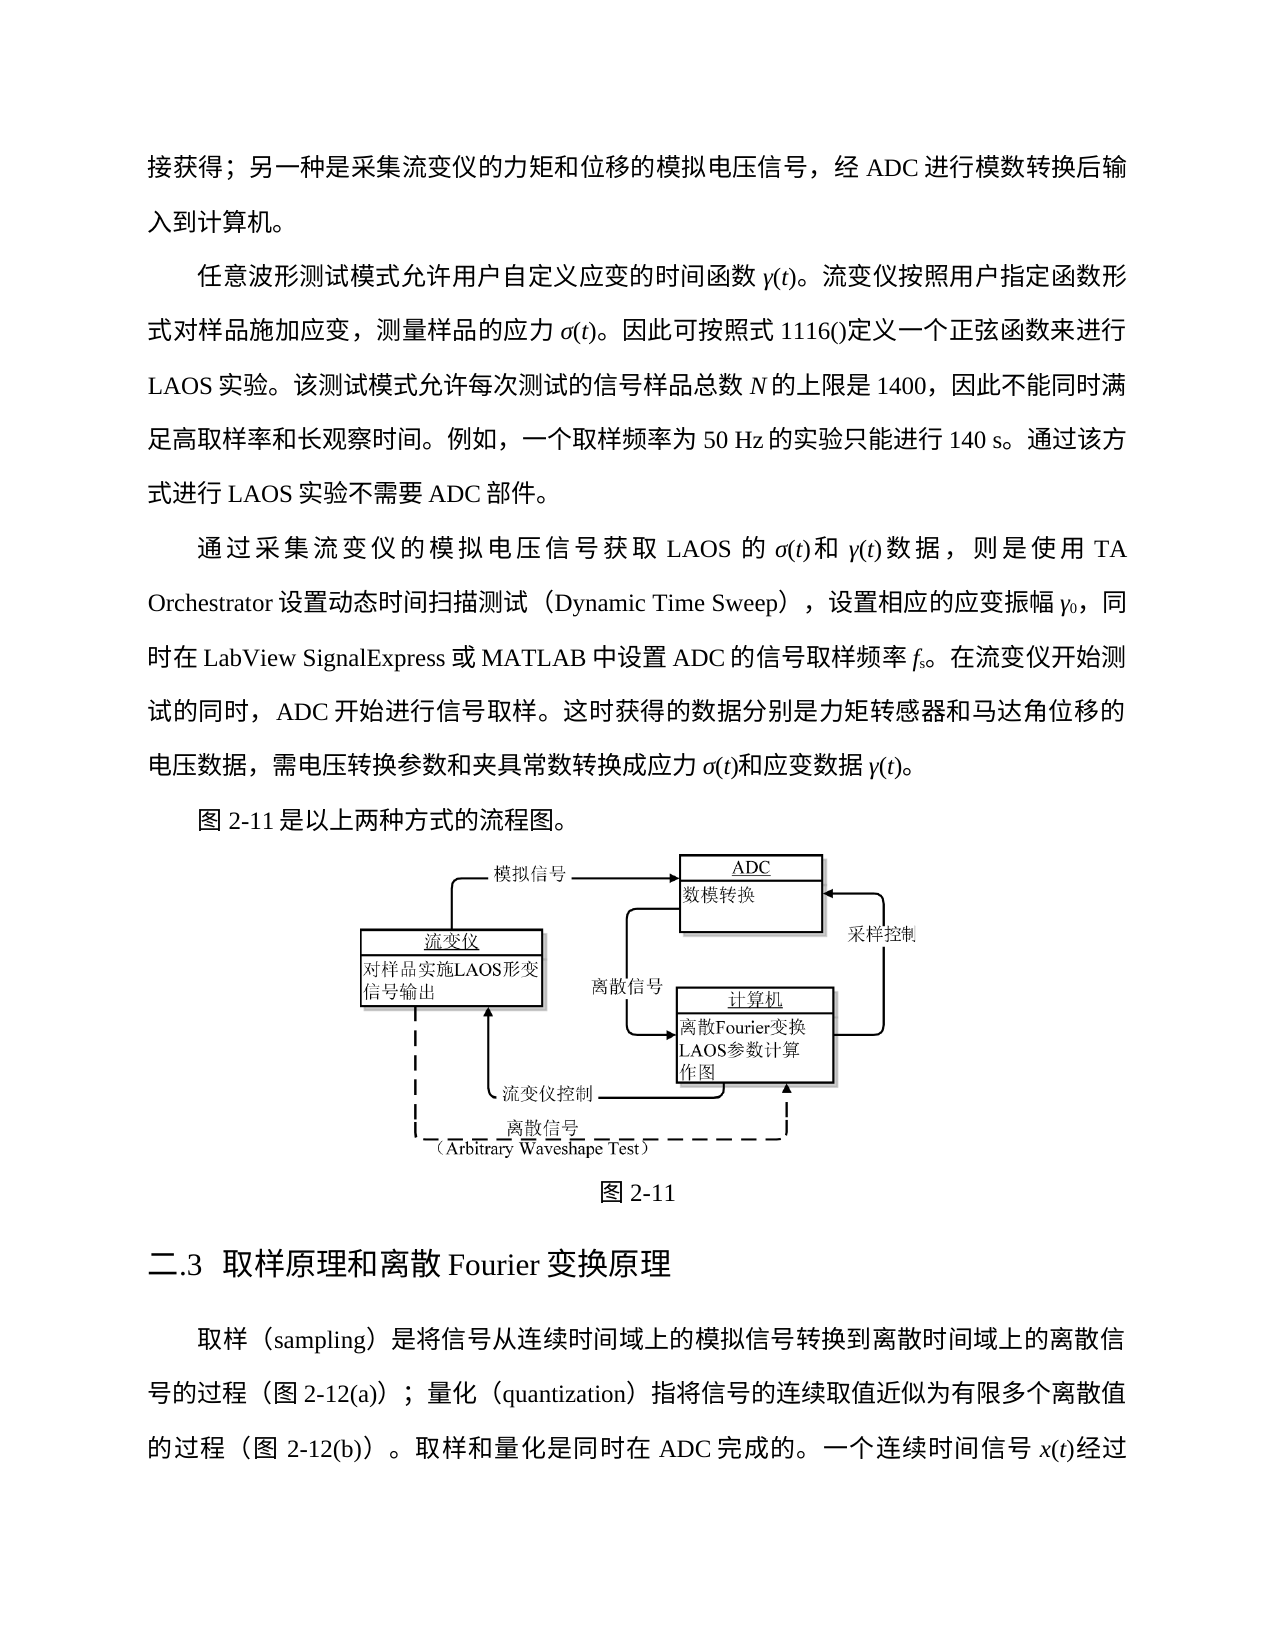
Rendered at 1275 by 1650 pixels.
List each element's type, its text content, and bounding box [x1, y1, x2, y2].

picture [360, 854, 916, 1158]
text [148, 148, 1127, 238]
text 通过采集流变仪的模拟电压信号获取LAOS的σ(t)和γ(t)数据，则是使用TA Orchestrator设置动态时间扫描测试（Dynamic Time Sweep），设置相应的应变振幅γ0，同时在LabView SignalExpress或MATLAB中设置ADC的信号取样频率fs。在流变仪开始测试的同时，ADC开始进行信号取样。这时获得的数据分别是力矩转感器和马达角位移的电压数据，需电压转换参数和夹具常数转换成应力σ(t)和应变数据γ(t)。 [148, 528, 1127, 782]
subtitle 取样原理和离散Fourier变换原理 [148, 1239, 1127, 1284]
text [148, 1319, 1127, 1464]
